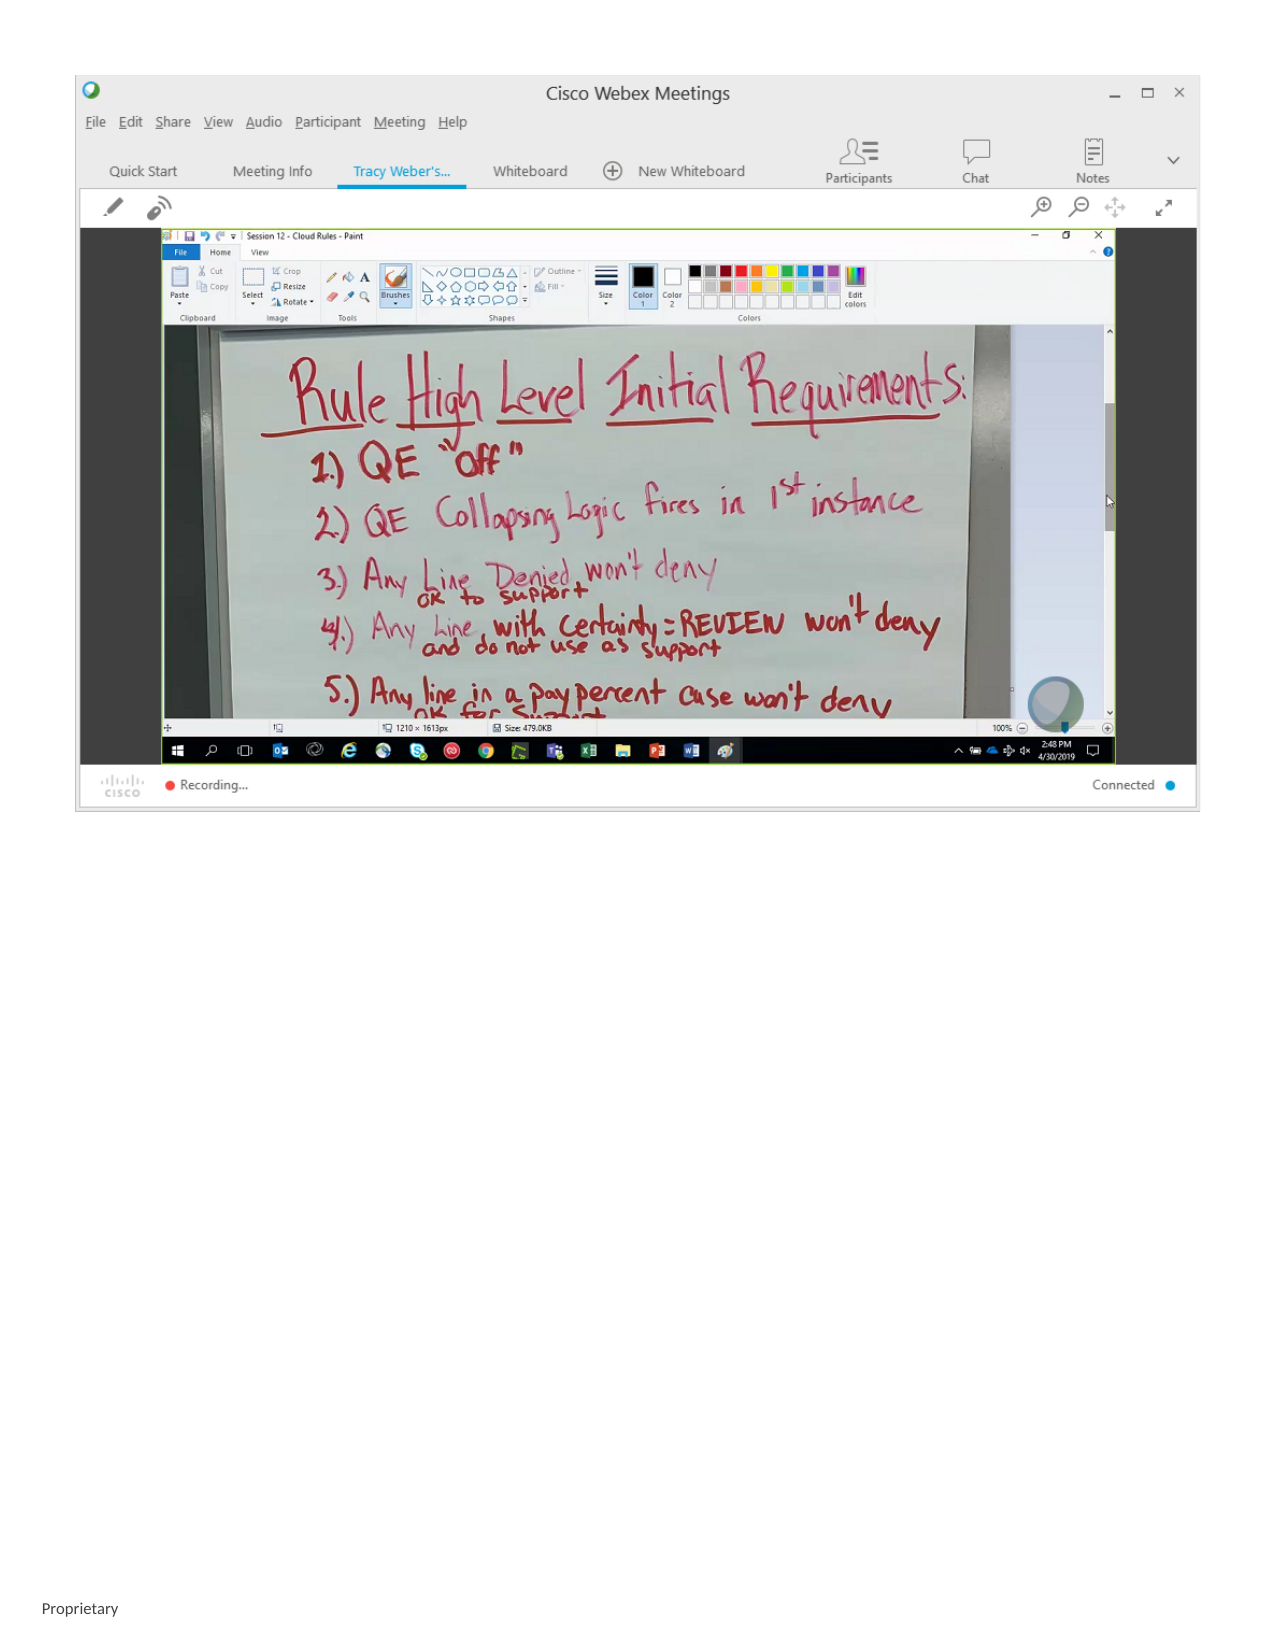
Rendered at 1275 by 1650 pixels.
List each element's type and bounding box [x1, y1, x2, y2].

picture [75, 75, 1200, 812]
